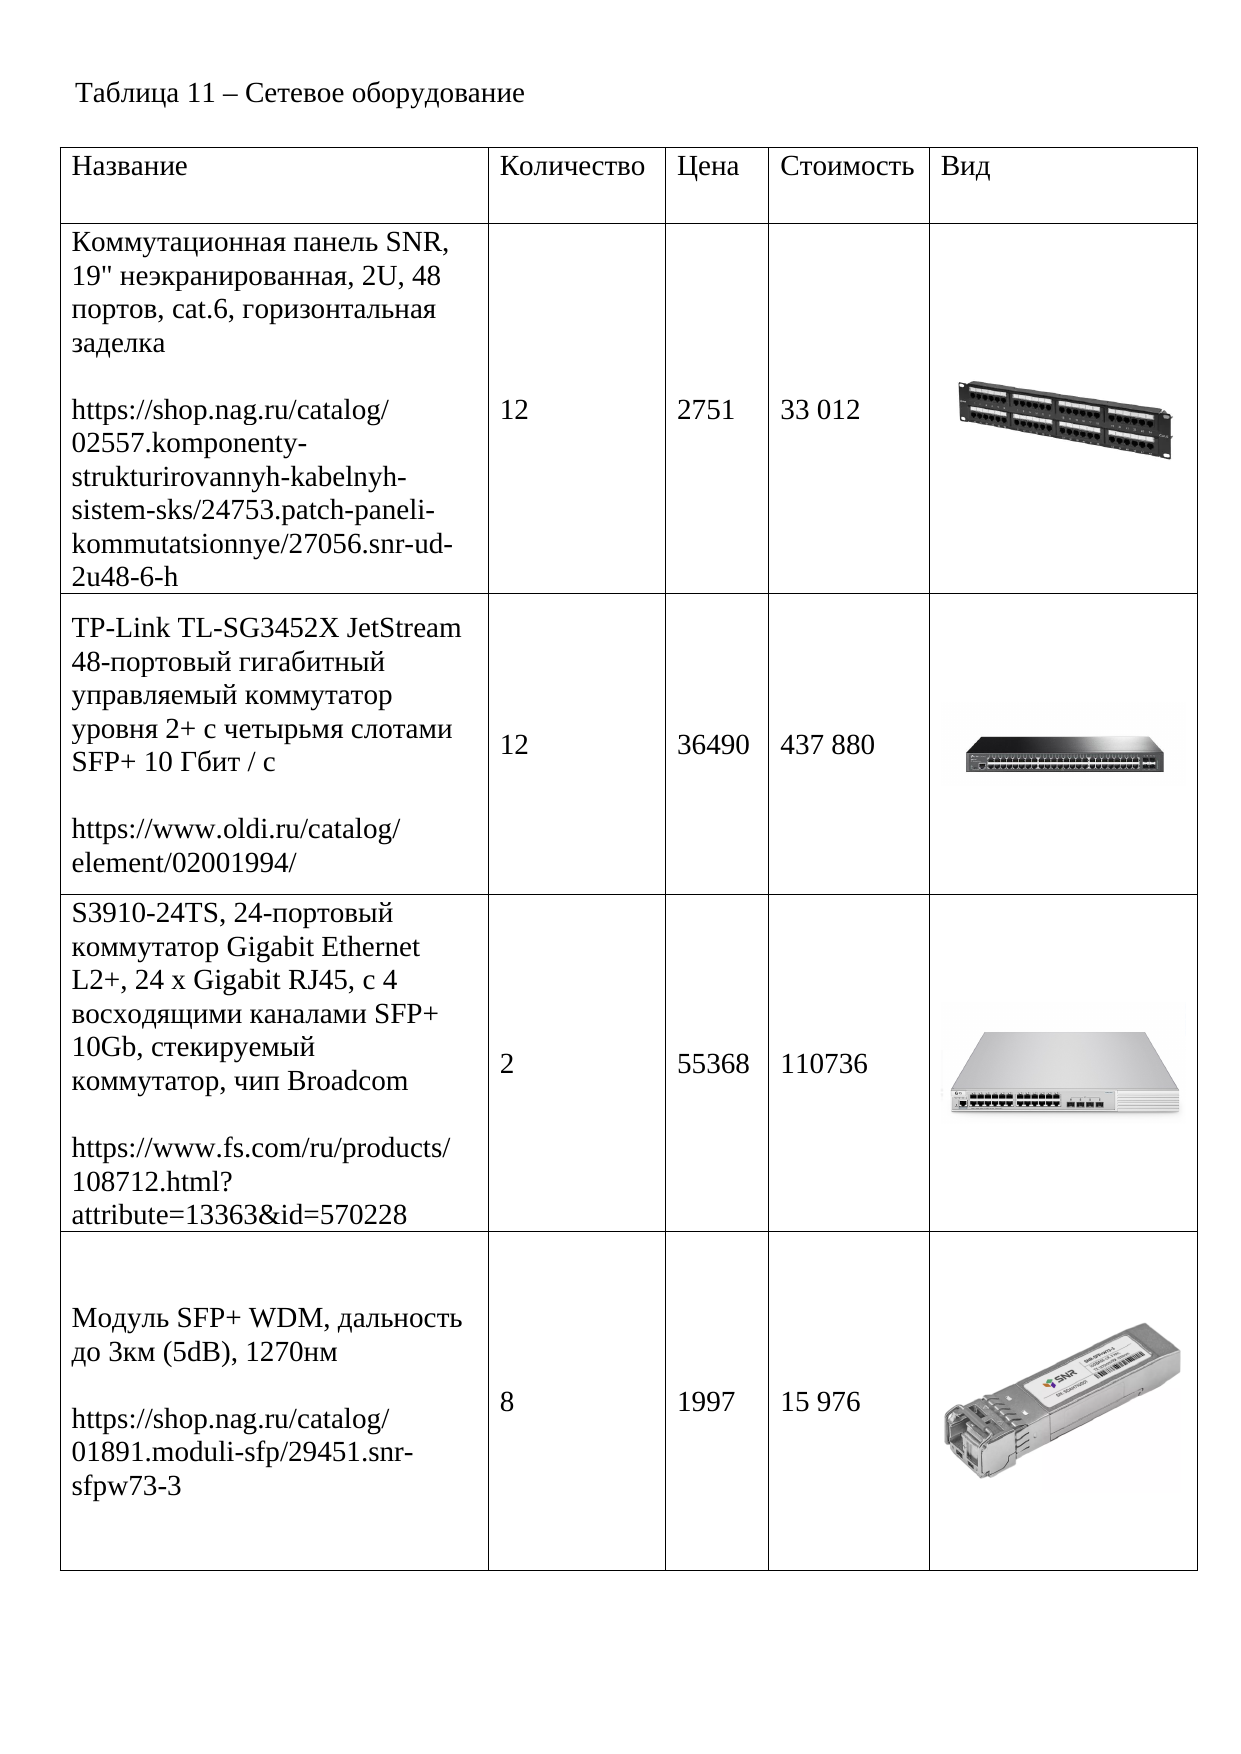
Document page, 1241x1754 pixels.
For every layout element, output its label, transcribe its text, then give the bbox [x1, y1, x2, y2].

table_header Стоимость [769, 148, 929, 223]
table_header Количество [489, 148, 665, 223]
table_cell 15 976 [769, 1232, 929, 1569]
table_header Вид [930, 148, 1197, 223]
table_cell 2 [489, 895, 665, 1231]
table_cell 12 [489, 594, 665, 894]
picture [940, 1002, 1186, 1124]
table_header Цена [666, 148, 768, 223]
table_cell [930, 224, 1197, 593]
table_cell 36490 [666, 594, 768, 894]
table_cell 1997 [666, 1232, 768, 1569]
picture [940, 341, 1186, 476]
table_cell S3910-24TS, 24-портовый коммутатор Gigabit Ethernet L2+, 24 x Gigabit RJ45, с 4 восходящими каналами SFP+ 10Gb, стекируемый коммутатор, чип Broadcom https://www.fs.com/ru/products/108712.html?attribute=13363&id=570228 [61, 895, 488, 1231]
table_cell 8 [489, 1232, 665, 1569]
table_header Название [61, 148, 488, 223]
table_cell [930, 895, 1197, 1231]
table_cell 33 012 [769, 224, 929, 593]
text Таблица 11 – Сетевое оборудование [75, 75, 1165, 108]
table_cell 110736 [769, 895, 929, 1231]
picture [940, 1308, 1186, 1493]
table_cell [930, 1232, 1197, 1569]
table_cell 12 [489, 224, 665, 593]
picture [940, 702, 1186, 786]
table_cell Коммутационная панель SNR, 19" неэкранированная, 2U, 48 портов, cat.6, горизонтальная заделка https://shop.nag.ru/catalog/02557.komponenty-strukturirovannyh-kabelnyh-sistem-sks/24753.patch-paneli-kommutatsionnye/27056.snr-ud-2u48-6-h [61, 224, 488, 593]
table_cell 2751 [666, 224, 768, 593]
table_cell Модуль SFP+ WDM, дальность до 3км (5dB), 1270нм https://shop.nag.ru/catalog/01891.moduli-sfp/29451.snr-sfpw73-3 [61, 1232, 488, 1569]
table_cell 55368 [666, 895, 768, 1231]
table_cell 437 880 [769, 594, 929, 894]
table_cell [930, 594, 1197, 894]
table_cell TP-Link TL-SG3452X JetStream 48-портовый гигабитный управляемый коммутатор уровня 2+ с четырьмя слотами SFP+ 10 Гбит / с https://www.oldi.ru/catalog/element/02001994/ [61, 594, 488, 894]
